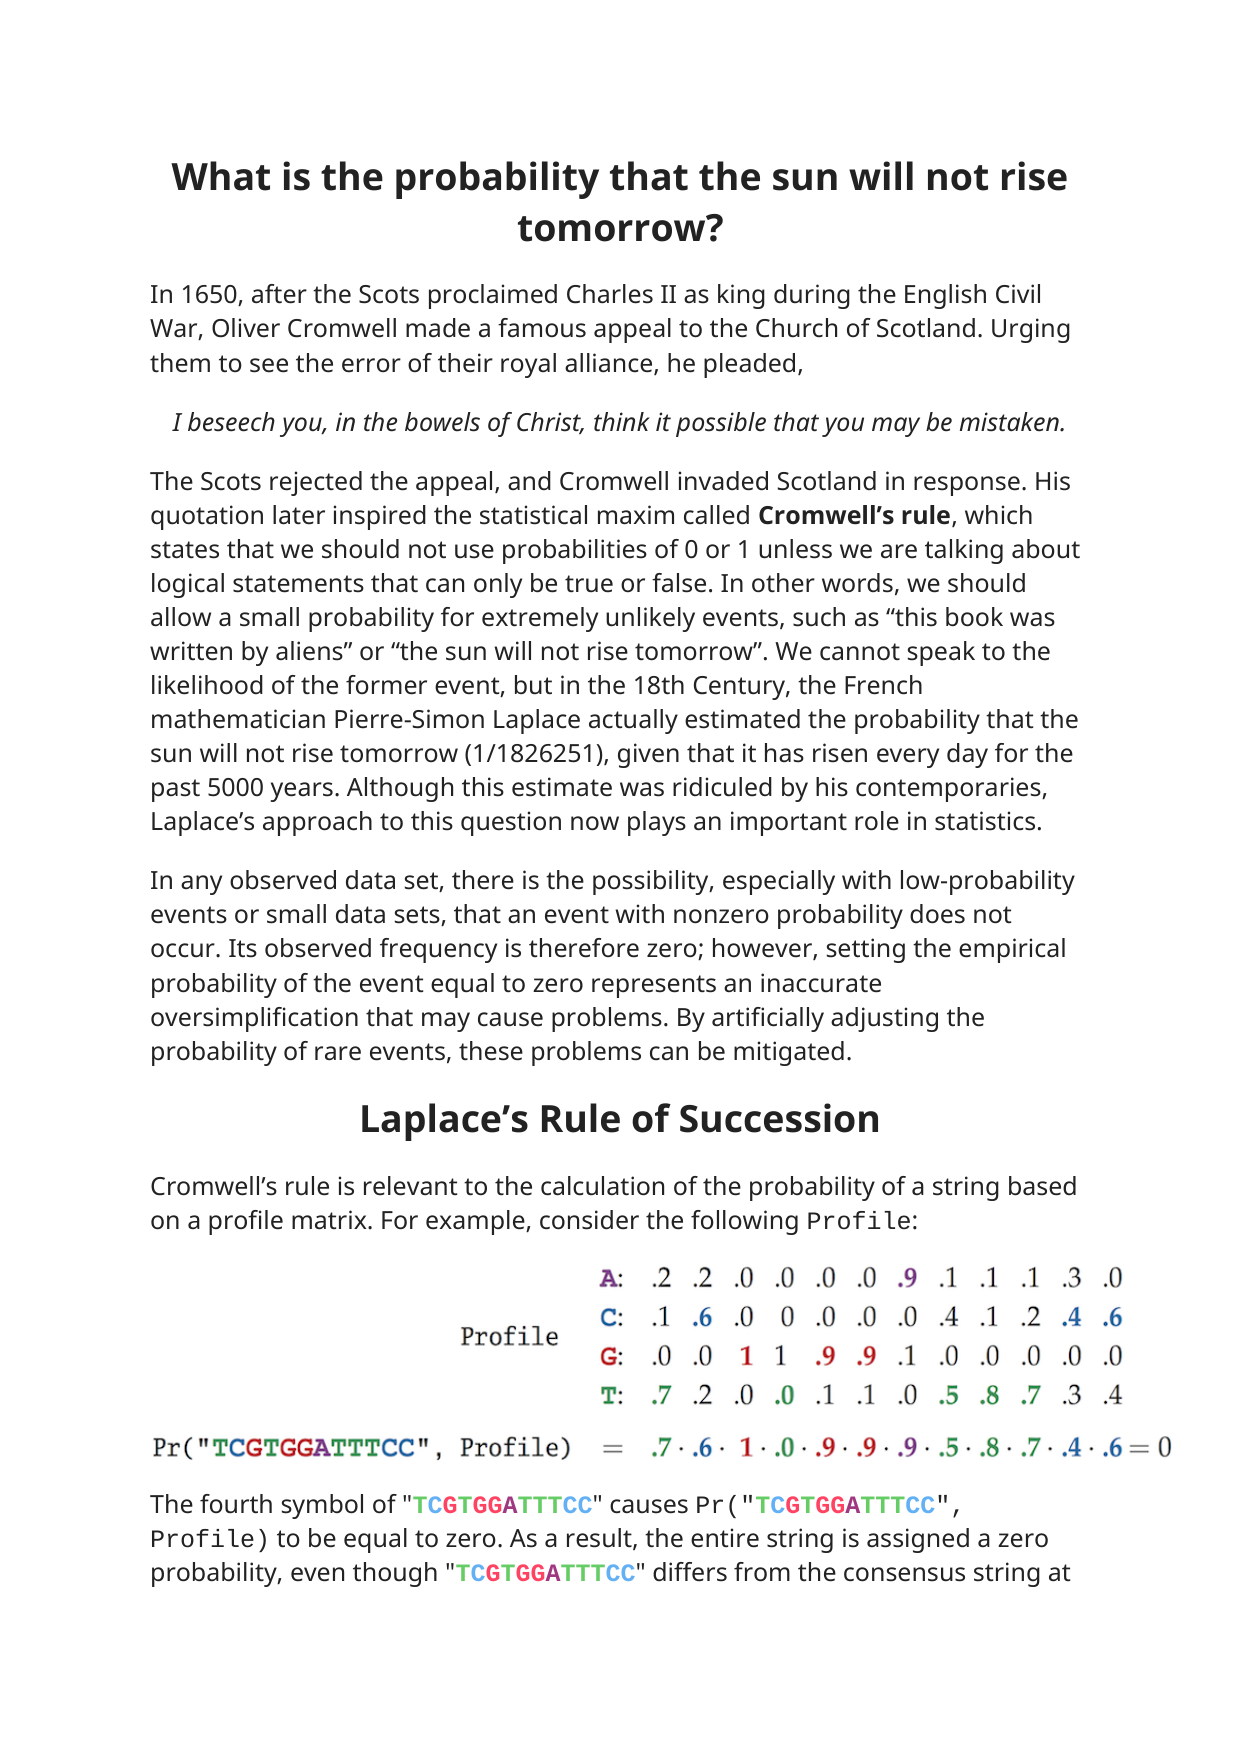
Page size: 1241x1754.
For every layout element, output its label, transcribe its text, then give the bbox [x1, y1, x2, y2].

subtitle Laplace’s Rule of Succession [150, 1092, 1090, 1143]
text The Scots rejected the appeal, and Cromwell invaded Scotland in response. His quotation later inspired the statistical maxim called Cromwell’s rule, which states that we should not use probabilities of 0 or 1 unless we are talking about logical statements that can only be true or false. In other words, we should allow a small probability for extremely unlikely events, such as “this book was written by aliens” or “the sun will not rise tomorrow”. We cannot speak to the likelihood of the former event, but in the 18th Century, the French mathematician Pierre-Simon Laplace actually estimated the probability that the sun will not rise tomorrow (1/1826251), given that it has risen every day for the past 5000 years. Although this estimate was ridiculed by his contemporaries, Laplace’s approach to this question now plays an important role in statistics. [150, 463, 1090, 838]
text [150, 1486, 1090, 1589]
picture [150, 1261, 1178, 1462]
text In 1650, after the Scots proclaimed Charles II as king during the English Civil War, Oliver Cromwell made a famous appeal to the Church of Scotland. Urging them to see the error of their royal alliance, he pleaded, [150, 277, 1090, 379]
text In any observed data set, there is the possibility, especially with low-probability events or small data sets, that an event with nonzero probability does not occur. Its observed frequency is therefore zero; however, setting the empirical probability of the event equal to zero represents an inaccurate oversimplification that may cause problems. By artificially adjusting the probability of rare events, these problems can be mitigated. [150, 863, 1090, 1067]
text I beseech you, in the bowels of Christ, think it possible that you may be mistaken. [150, 404, 1090, 438]
subtitle What is the probability that the sun will not rise tomorrow? [150, 150, 1090, 252]
text Cromwell’s rule is relevant to the calculation of the probability of a string based on a profile matrix. For example, consider the following Profile: [150, 1168, 1090, 1237]
